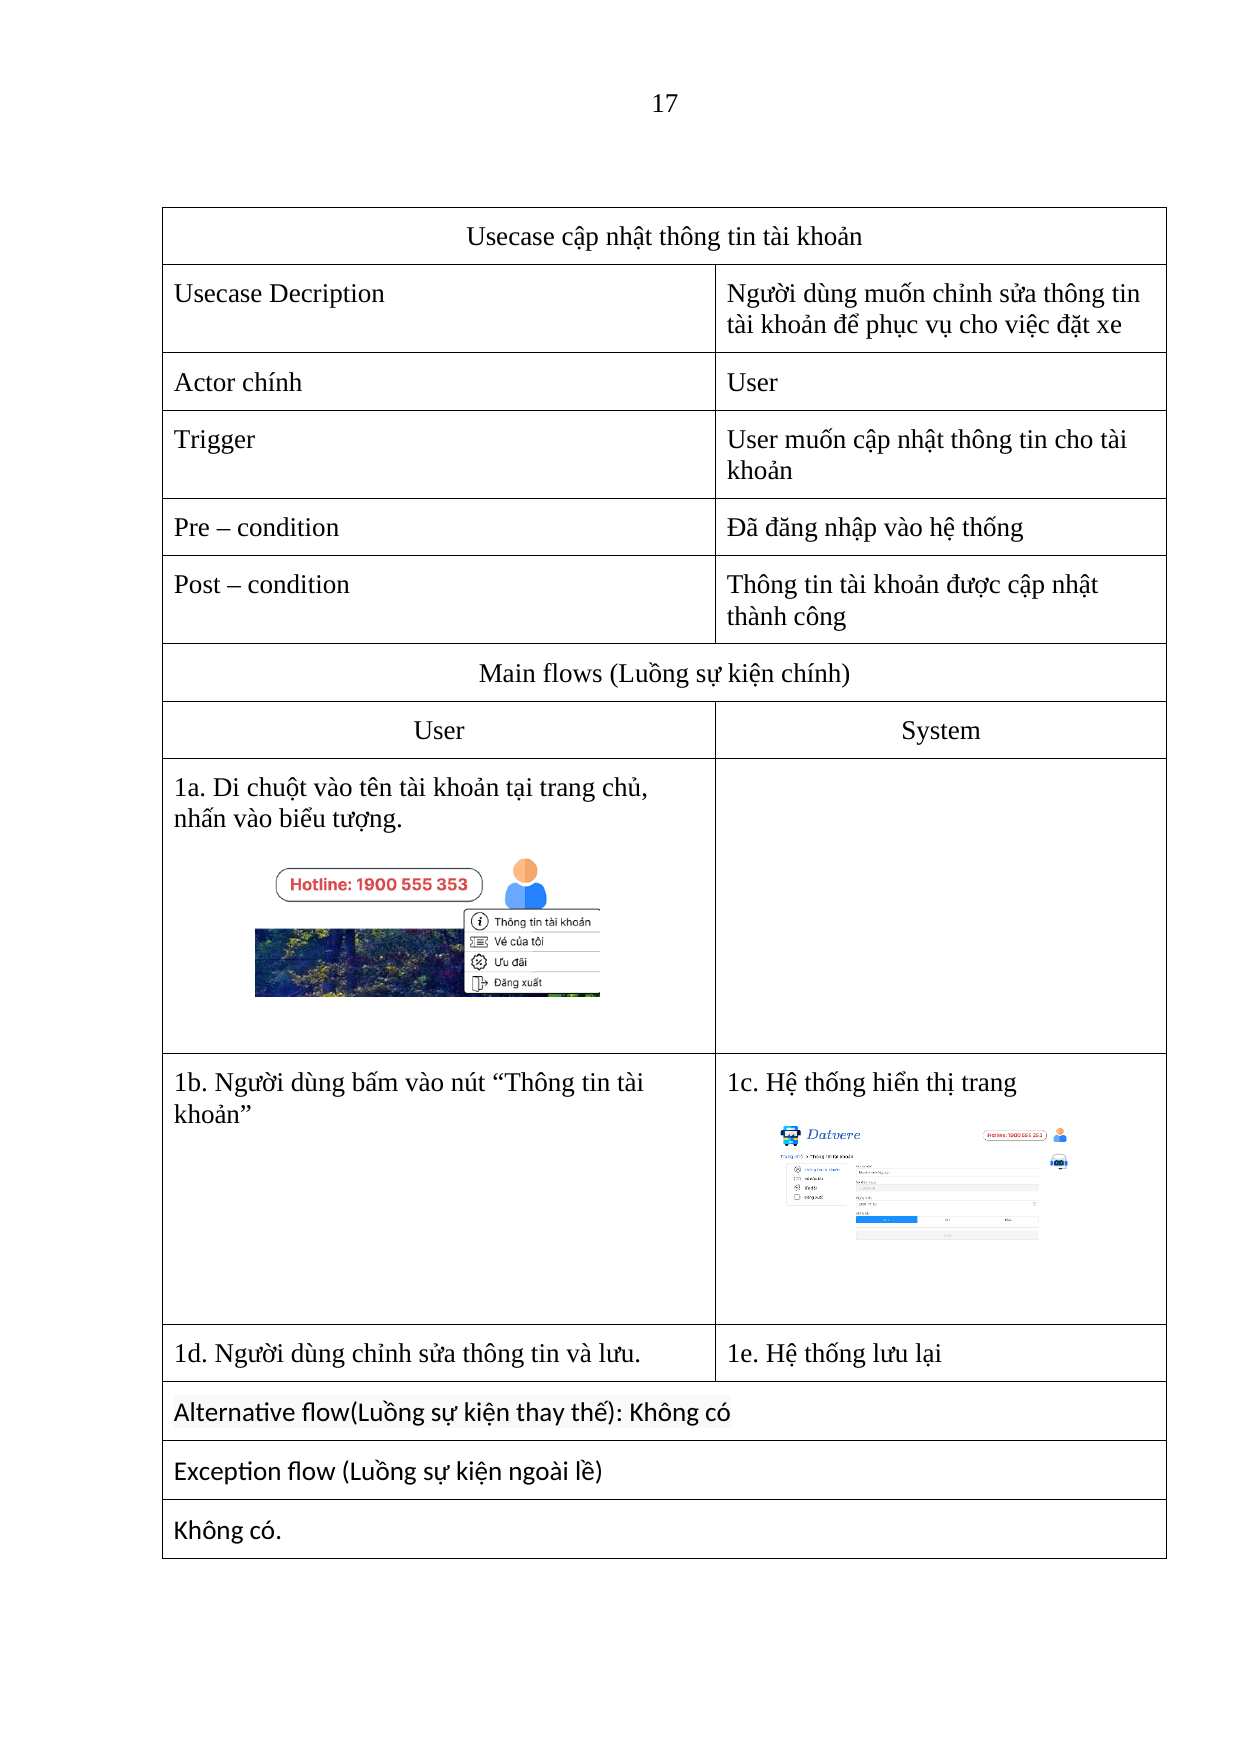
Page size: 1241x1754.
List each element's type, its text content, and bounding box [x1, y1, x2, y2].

table_cell 1d. Người dùng chỉnh sửa thông tin và lưu. [163, 1325, 715, 1381]
table_cell Usecase Decription [163, 265, 715, 352]
table_cell Exception flow (Luồng sự kiện ngoài lề) [163, 1441, 1166, 1499]
table_cell 1b. Người dùng bấm vào nút “Thông tin tài khoản” [163, 1054, 715, 1324]
table_cell Main flows (Luồng sự kiện chính) [163, 644, 1166, 701]
table_cell Đã đăng nhập vào hệ thống [716, 499, 1166, 555]
table_cell Alternative flow(Luồng sự kiện thay thế): Không có [163, 1382, 1166, 1440]
table_cell 1a. Di chuột vào tên tài khoản tại trang chủ, nhấn vào biểu tượng. [163, 759, 715, 1053]
picture [255, 846, 600, 997]
table_cell Thông tin tài khoản được cập nhật thành công [716, 556, 1166, 643]
table_cell Actor chính [163, 353, 715, 409]
table_cell Pre – condition [163, 499, 715, 555]
table_cell [716, 759, 1166, 1053]
table_cell Người dùng muốn chỉnh sửa thông tin tài khoản để phục vụ cho việc đặt xe [716, 265, 1166, 352]
table_cell Không có. [163, 1500, 1166, 1558]
table_header Usecase cập nhật thông tin tài khoản [163, 208, 1166, 264]
table_cell Trigger [163, 411, 715, 498]
picture [770, 1123, 1083, 1268]
table_cell User [716, 353, 1166, 409]
table_cell User muốn cập nhật thông tin cho tài khoản [716, 411, 1166, 498]
table_cell Post – condition [163, 556, 715, 643]
table_cell User [163, 702, 715, 758]
table_cell 1c. Hệ thống hiển thị trang [716, 1054, 1166, 1324]
table_cell 1e. Hệ thống lưu lại [716, 1325, 1166, 1381]
table_cell System [716, 702, 1166, 758]
